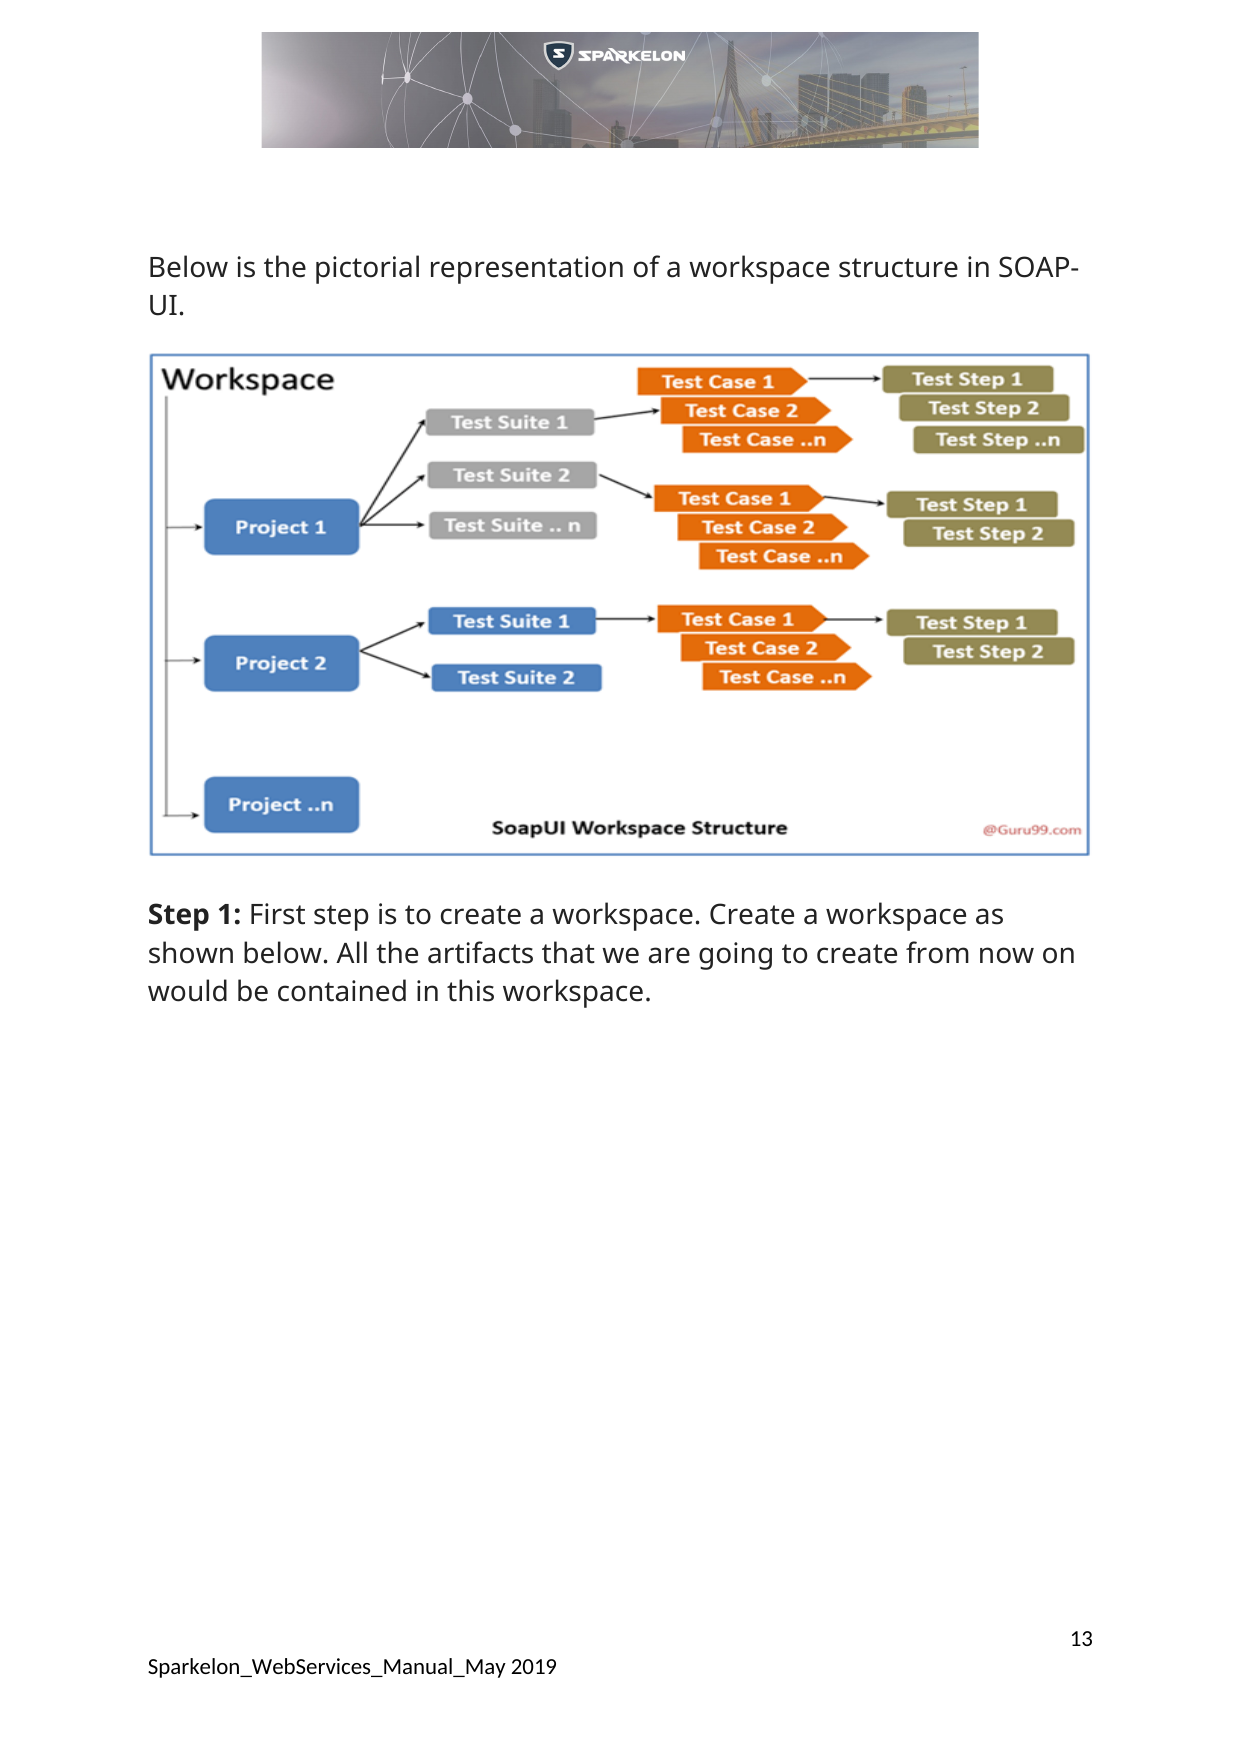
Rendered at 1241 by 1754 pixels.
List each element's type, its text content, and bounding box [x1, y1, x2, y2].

text Step 1: First step is to create a workspace. Create a workspace as shown below. All the artifacts that we are going to create from now on would be contained in this workspace. [148, 895, 1093, 1010]
picture [261, 32, 979, 148]
text Below is the pictorial representation of a workspace structure in SOAP-UI. [148, 247, 1093, 324]
picture [147, 353, 1093, 866]
